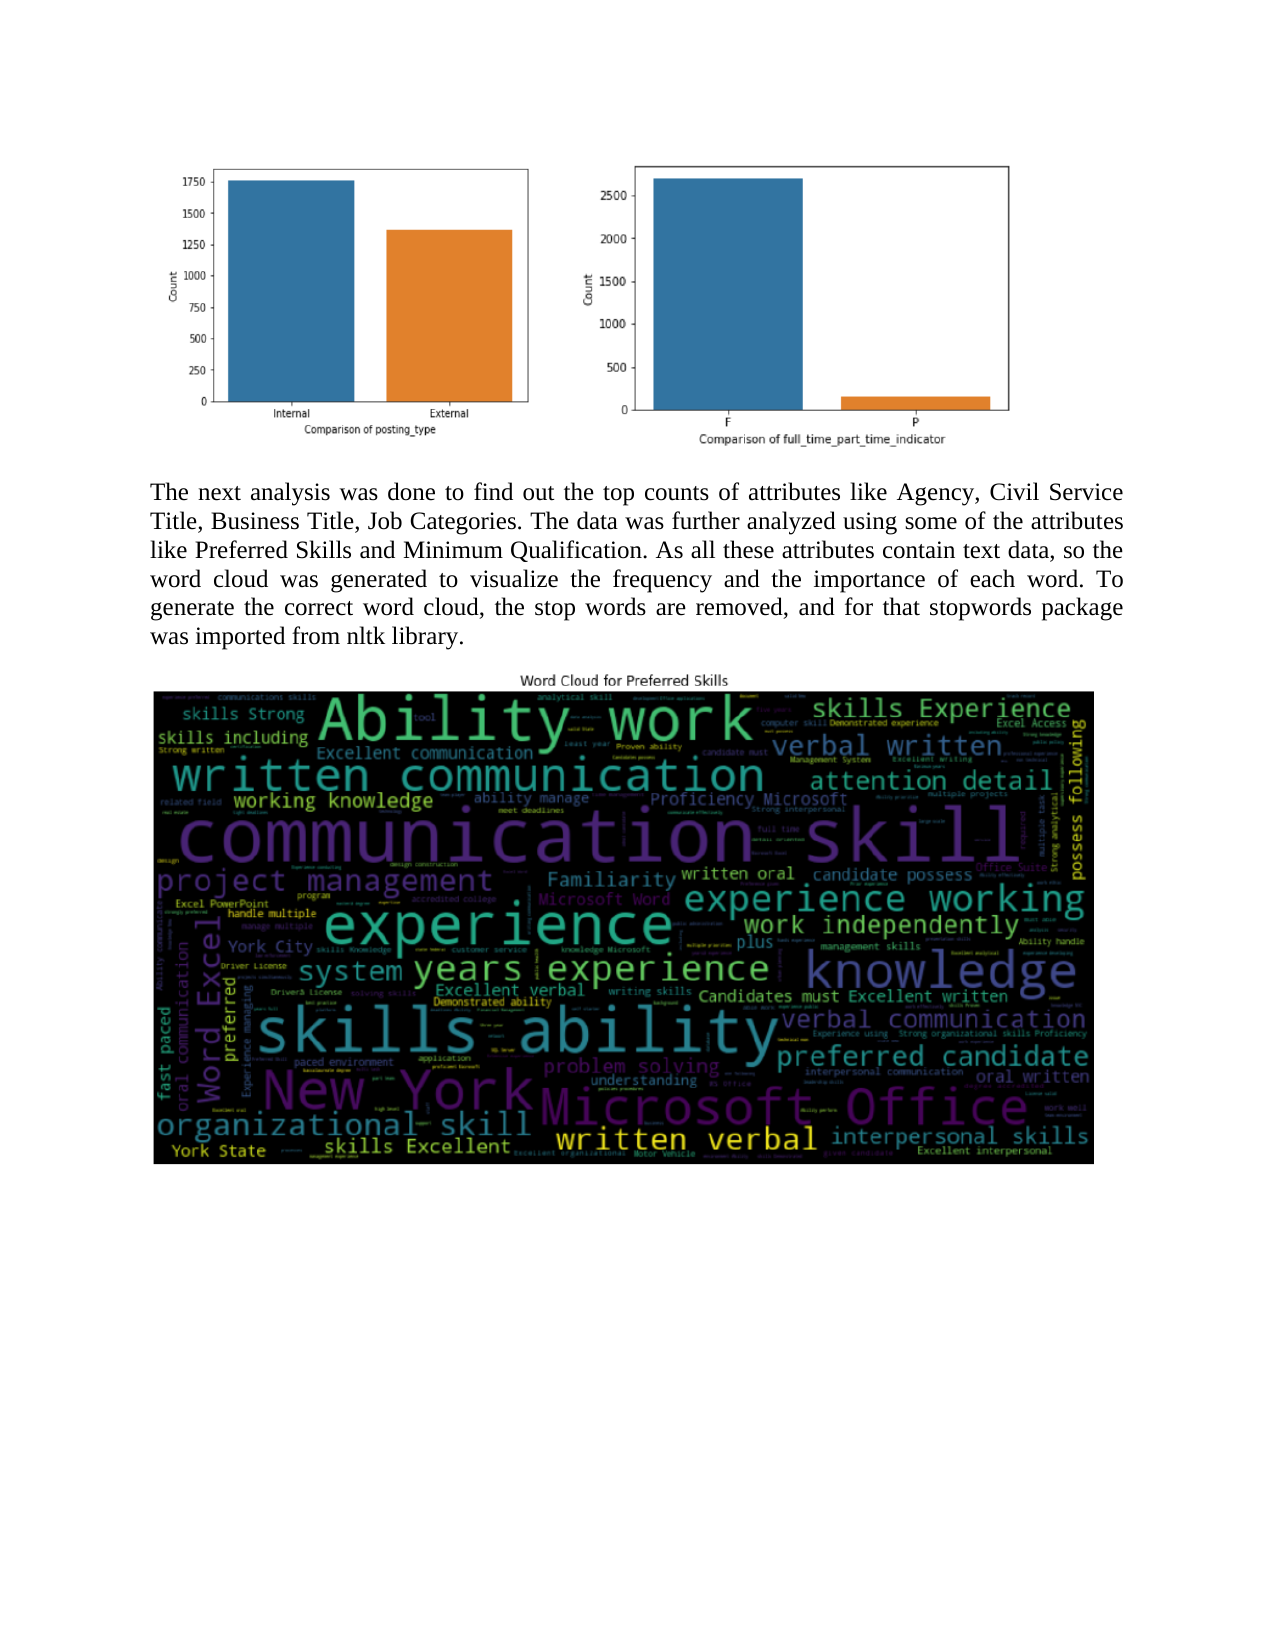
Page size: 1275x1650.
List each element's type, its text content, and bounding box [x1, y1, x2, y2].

picture [150, 150, 1022, 457]
text The next analysis was done to find out the top counts of attributes like Agency, Civil Service Title, Business Title, Job Categories. The data was further analyzed using some of the attributes like Preferred Skills and Minimum Qualification. As all these attributes contain text data, so the word cloud was generated to visualize the frequency and the importance of each word. To generate the correct word cloud, the stop words are removed, and for that stopwords package was imported from nltk library. [150, 477, 1125, 650]
picture [150, 670, 1094, 1165]
